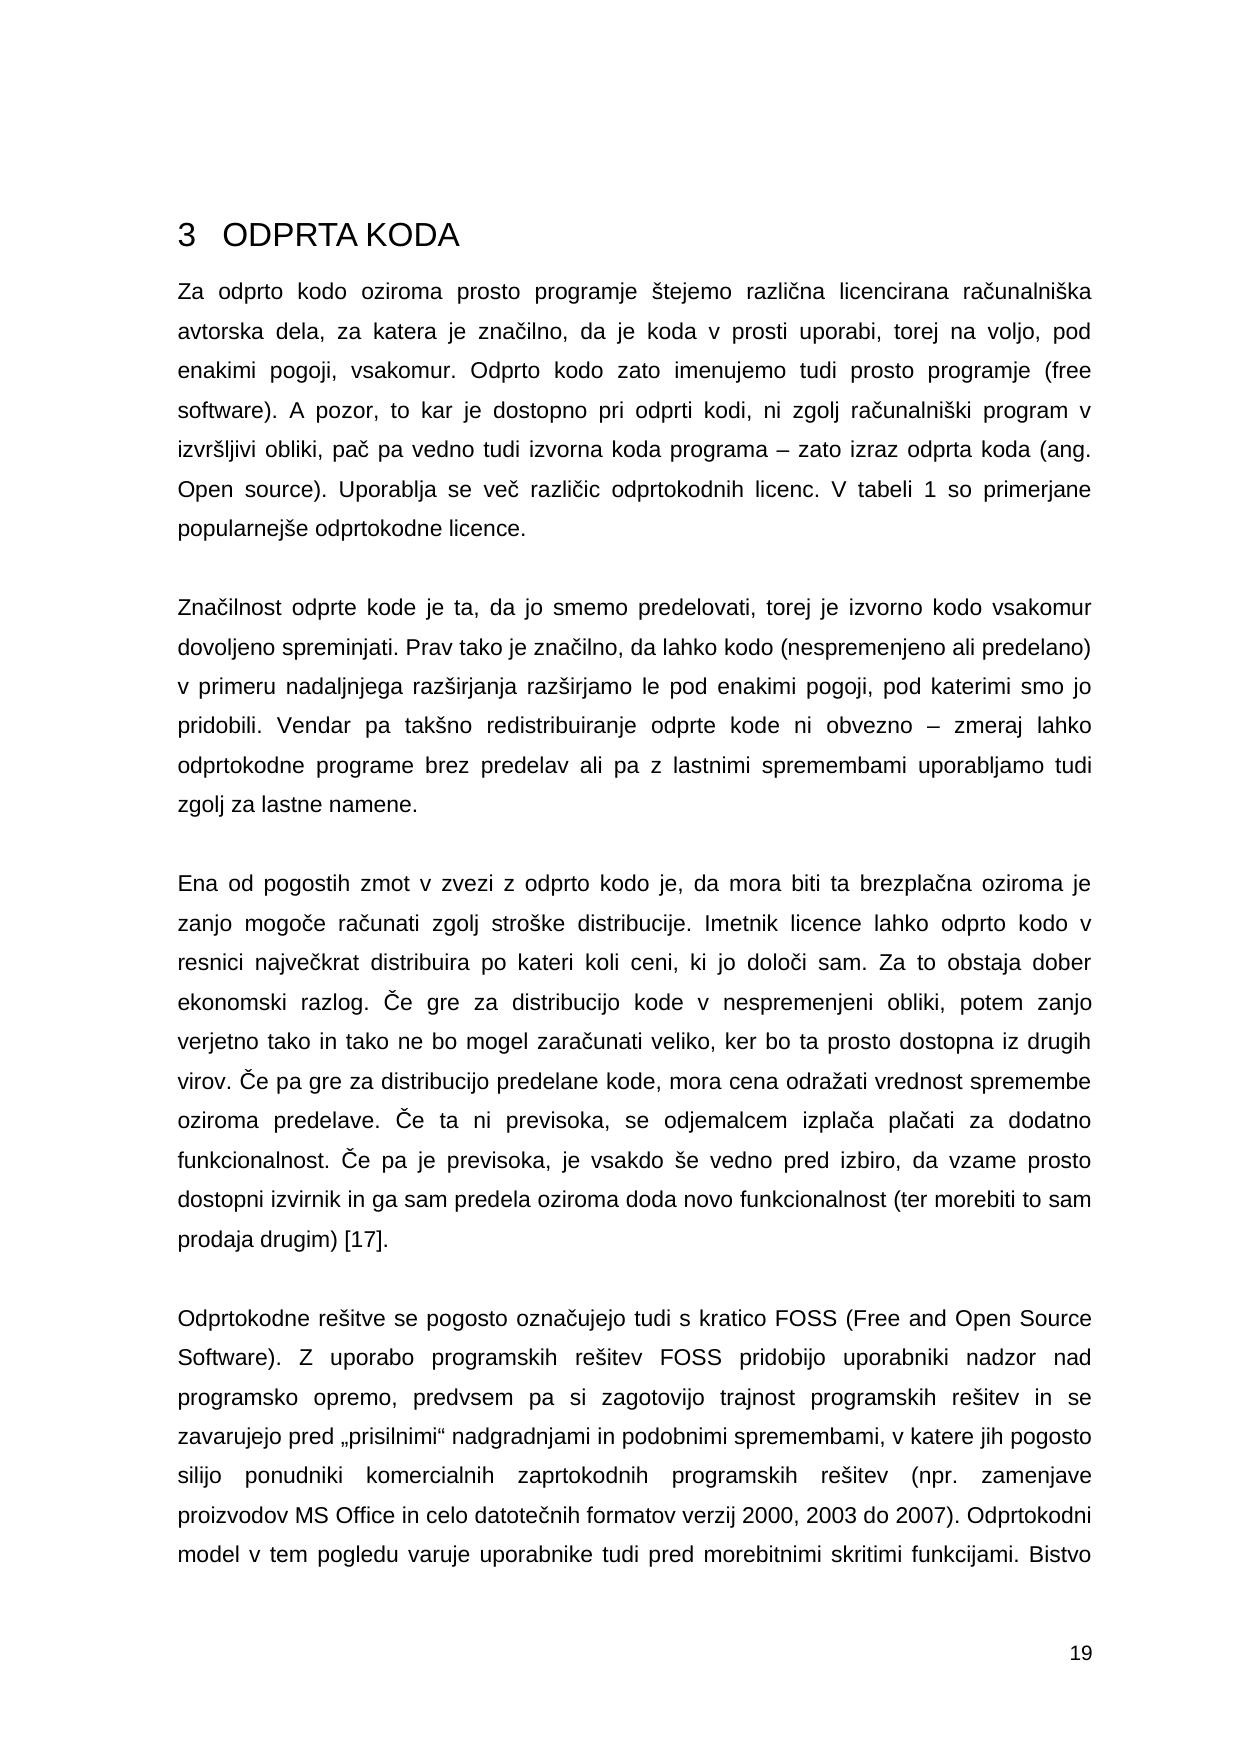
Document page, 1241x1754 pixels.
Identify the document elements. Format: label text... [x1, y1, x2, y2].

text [177, 1304, 1092, 1568]
text Za odprto kodo oziroma prosto programje štejemo različna licencirana računalniška avtorska dela, za katera je značilno, da je koda v prosti uporabi, torej na voljo, pod enakimi pogoji, vsakomur. Odprto kodo zato imenujemo tudi prosto programje (free software). A pozor, to kar je dostopno pri odprti kodi, ni zgolj računalniški program v izvršljivi obliki, pač pa vedno tudi izvorna koda programa – zato izraz odprta koda (ang. Open source). Uporablja se več različic odprtokodnih licenc. V tabeli 1 so primerjane popularnejše odprtokodne licence. [177, 278, 1092, 541]
text Značilnost odprte kode je ta, da jo smemo predelovati, torej je izvorno kodo vsakomur dovoljeno spreminjati. Prav tako je značilno, da lahko kodo (nespremenjeno ali predelano) v primeru nadaljnjega razširjanja razširjamo le pod enakimi pogoji, pod katerimi smo jo pridobili. Vendar pa takšno redistribuiranje odprte kode ni obvezno – zmeraj lahko odprtokodne programe brez predelav ali pa z lastnimi spremembami uporabljamo tudi zgolj za lastne namene. [177, 594, 1092, 818]
text Ena od pogostih zmot v zvezi z odprto kodo je, da mora biti ta brezplačna oziroma je zanjo mogoče računati zgolj stroške distribucije. Imetnik licence lahko odprto kodo v resnici največkrat distribuira po kateri koli ceni, ki jo določi sam. Za to obstaja dober ekonomski razlog. Če gre za distribucijo kode v nespremenjeni obliki, potem zanjo verjetno tako in tako ne bo mogel zaračunati veliko, ker bo ta prosto dostopna iz drugih virov. Če pa gre za distribucijo predelane kode, mora cena odražati vrednost spremembe oziroma predelave. Če ta ni previsoka, se odjemalcem izplača plačati za dodatno funkcionalnost. Če pa je previsoka, je vsakdo še vedno pred izbiro, da vzame prosto dostopni izvirnik in ga sam predela oziroma doda novo funkcionalnost (ter morebiti to sam prodaja drugim) [17]. [177, 870, 1092, 1252]
subtitle Odprta koda [177, 215, 1092, 253]
